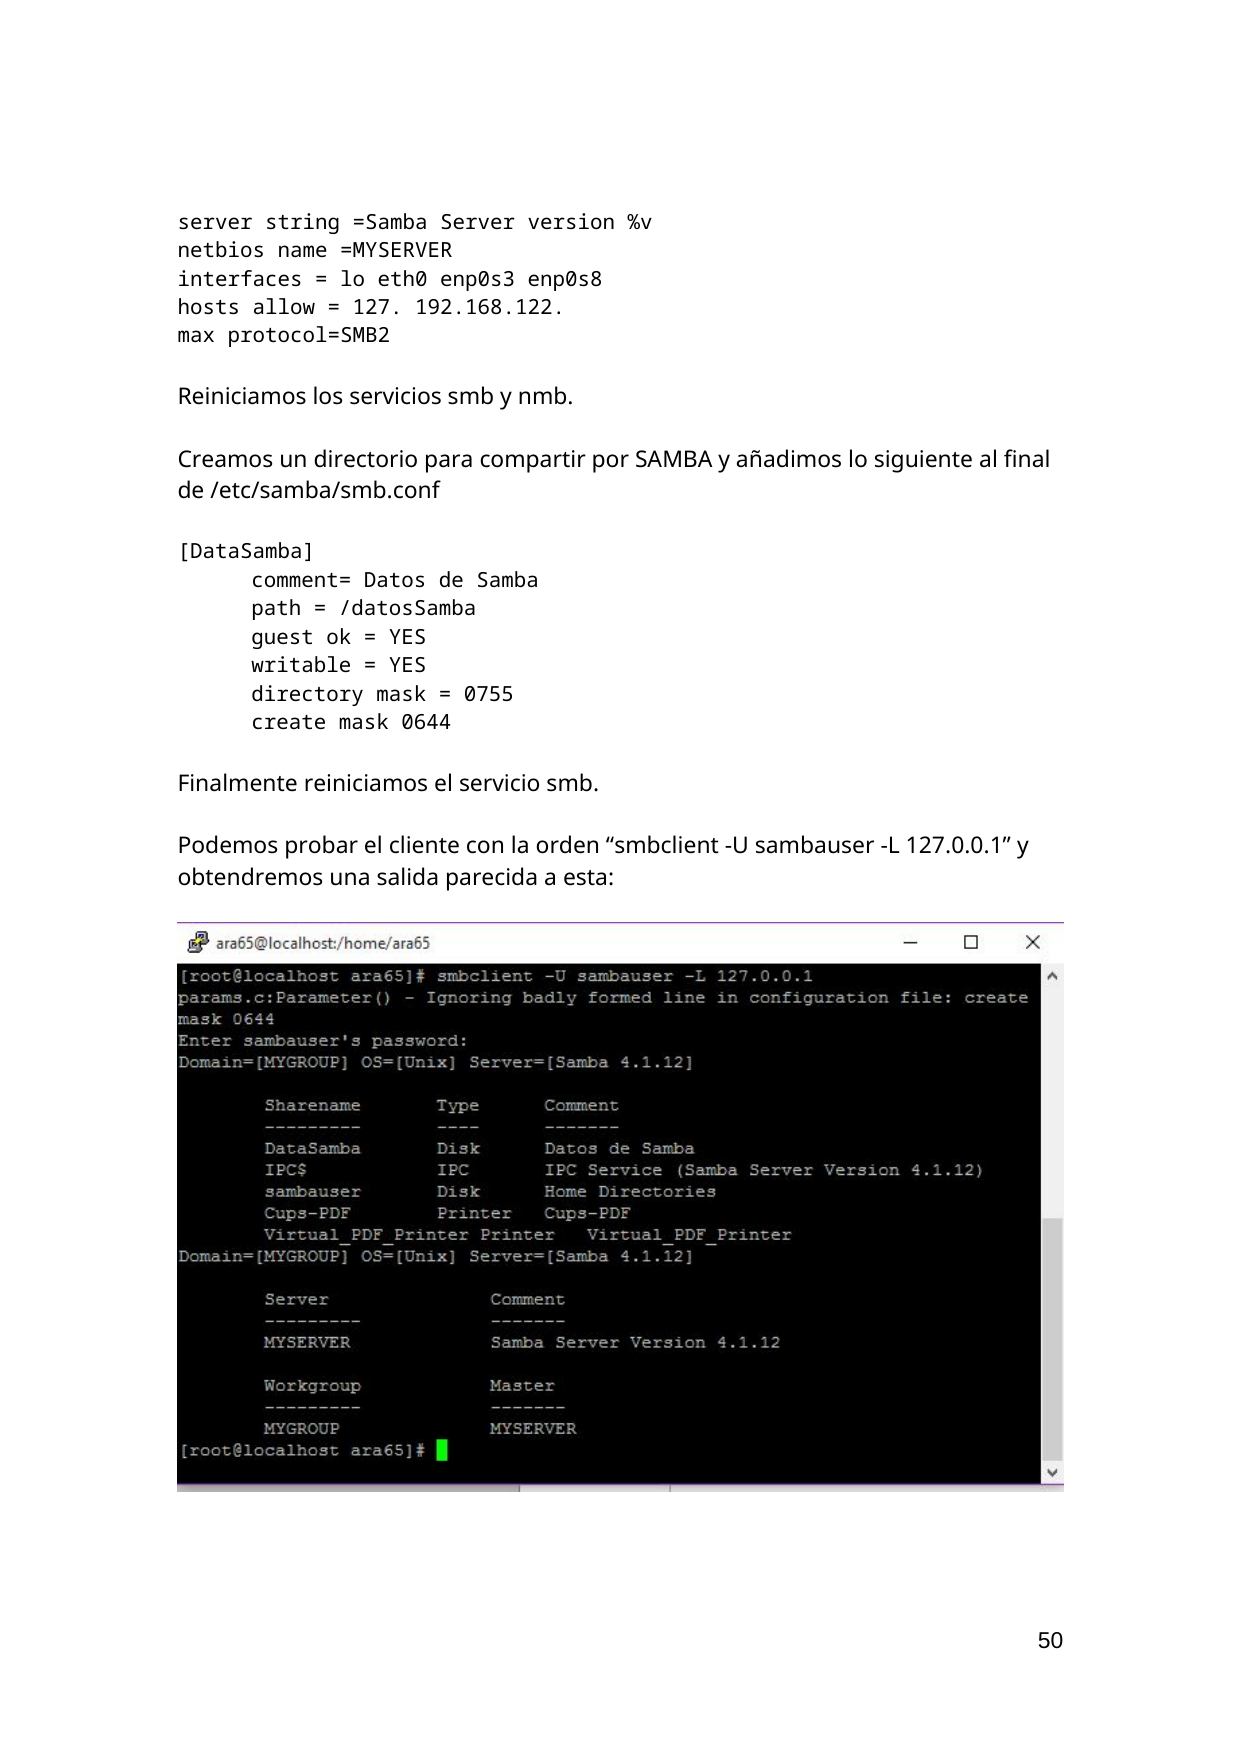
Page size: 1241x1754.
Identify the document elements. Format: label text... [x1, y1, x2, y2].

text server string =Samba Server version %v [177, 207, 1063, 235]
text Creamos un directorio para compartir por SAMBA y añadimos lo siguiente al final de /etc/samba/smb.conf [177, 443, 1063, 505]
text create mask 0644 [177, 707, 1063, 736]
text netbios name =MYSERVER [177, 235, 1063, 264]
text path = /datosSamba [177, 593, 1063, 622]
text [DataSamba] [177, 536, 1063, 565]
text Finalmente reiniciamos el servicio smb. [177, 767, 1063, 798]
text interfaces = lo eth0 enp0s3 enp0s8 [177, 264, 1063, 292]
text Podemos probar el cliente con la orden “smbclient -U sambauser -L 127.0.0.1” y obtendremos una salida parecida a esta: [177, 829, 1063, 892]
text writable = YES [177, 650, 1063, 679]
text comment= Datos de Samba [177, 565, 1063, 593]
text hosts allow = 127. 192.168.122. [177, 292, 1063, 321]
text Reiniciamos los servicios smb y nmb. [177, 380, 1063, 411]
text directory mask = 0755 [177, 679, 1063, 707]
picture [177, 922, 1064, 1492]
text max protocol=SMB2 [177, 321, 1063, 349]
text guest ok = YES [177, 622, 1063, 650]
